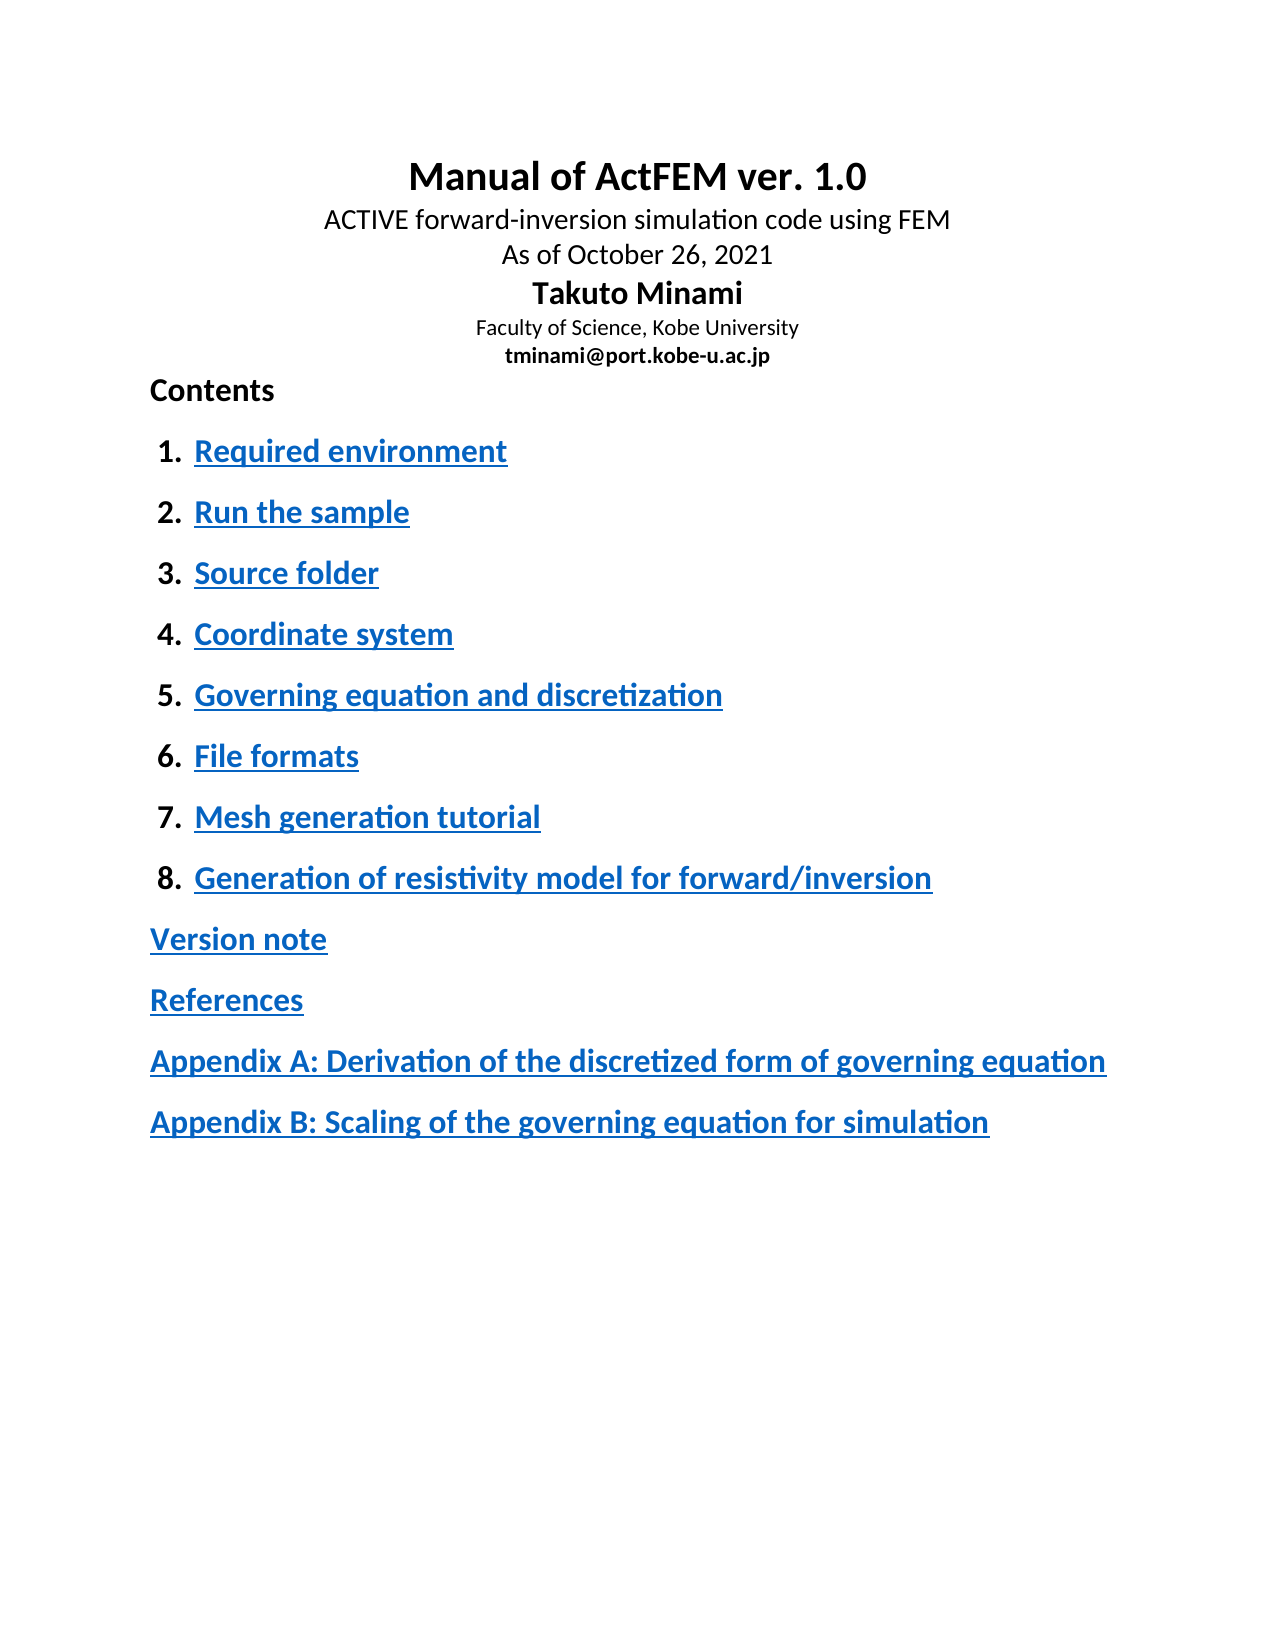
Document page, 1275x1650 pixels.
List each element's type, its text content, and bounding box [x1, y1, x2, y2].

text Appendix B: Scaling of the governing equation for simulation [150, 1101, 1125, 1142]
text Manual of ActFEM ver. 1.0 [150, 150, 1125, 201]
text ACTIVE forward-inversion simulation code using FEM [150, 201, 1125, 236]
list Required environment [157, 430, 1125, 471]
list Run the sample [157, 491, 1125, 532]
list Mesh generation tutorial [157, 796, 1125, 837]
text Appendix A: Derivation of the discretized form of governing equation [150, 1040, 1125, 1081]
text Contents [150, 369, 1125, 409]
text References [150, 979, 1125, 1020]
text As of October 26, 2021 [150, 236, 1125, 272]
list File formats [157, 735, 1125, 776]
list Source folder [157, 552, 1125, 593]
text Version note [150, 918, 1125, 959]
text Faculty of Science, Kobe University [150, 313, 1125, 341]
list Coordinate system [157, 613, 1125, 654]
list Governing equation and discretization [157, 674, 1125, 715]
text Takuto Minami [150, 272, 1125, 313]
list Generation of resistivity model for forward/inversion [157, 857, 1125, 898]
text tminami@port.kobe-u.ac.jp [150, 341, 1125, 369]
